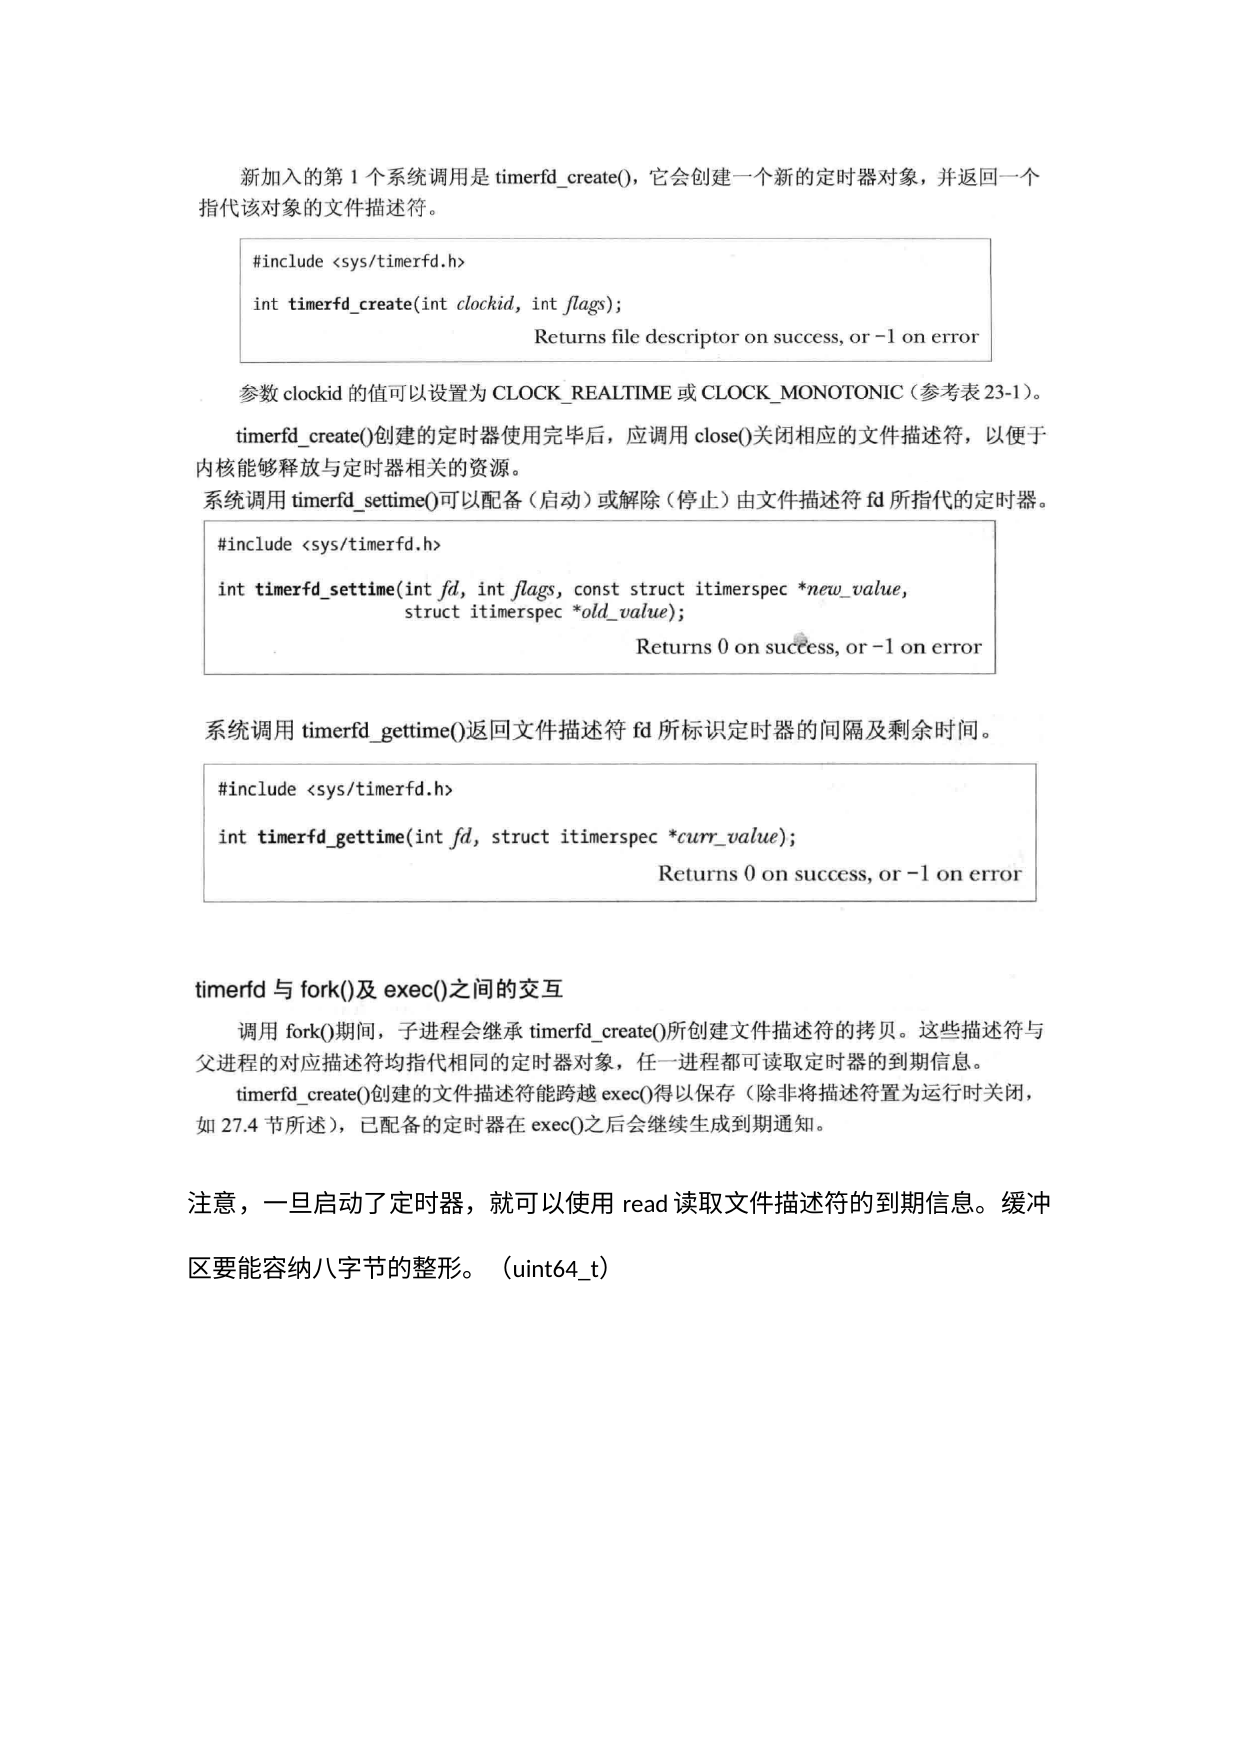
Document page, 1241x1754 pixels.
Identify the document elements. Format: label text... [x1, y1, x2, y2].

list 注意，一旦启动了定时器，就可以使用read读取文件描述符的到期信息。缓冲区要能容纳八字节的整形。（uint64_t） [187, 1169, 1053, 1299]
picture [187, 162, 1053, 409]
picture [187, 974, 1053, 1141]
picture [187, 487, 1052, 683]
picture [187, 422, 1052, 482]
picture [187, 714, 1052, 914]
